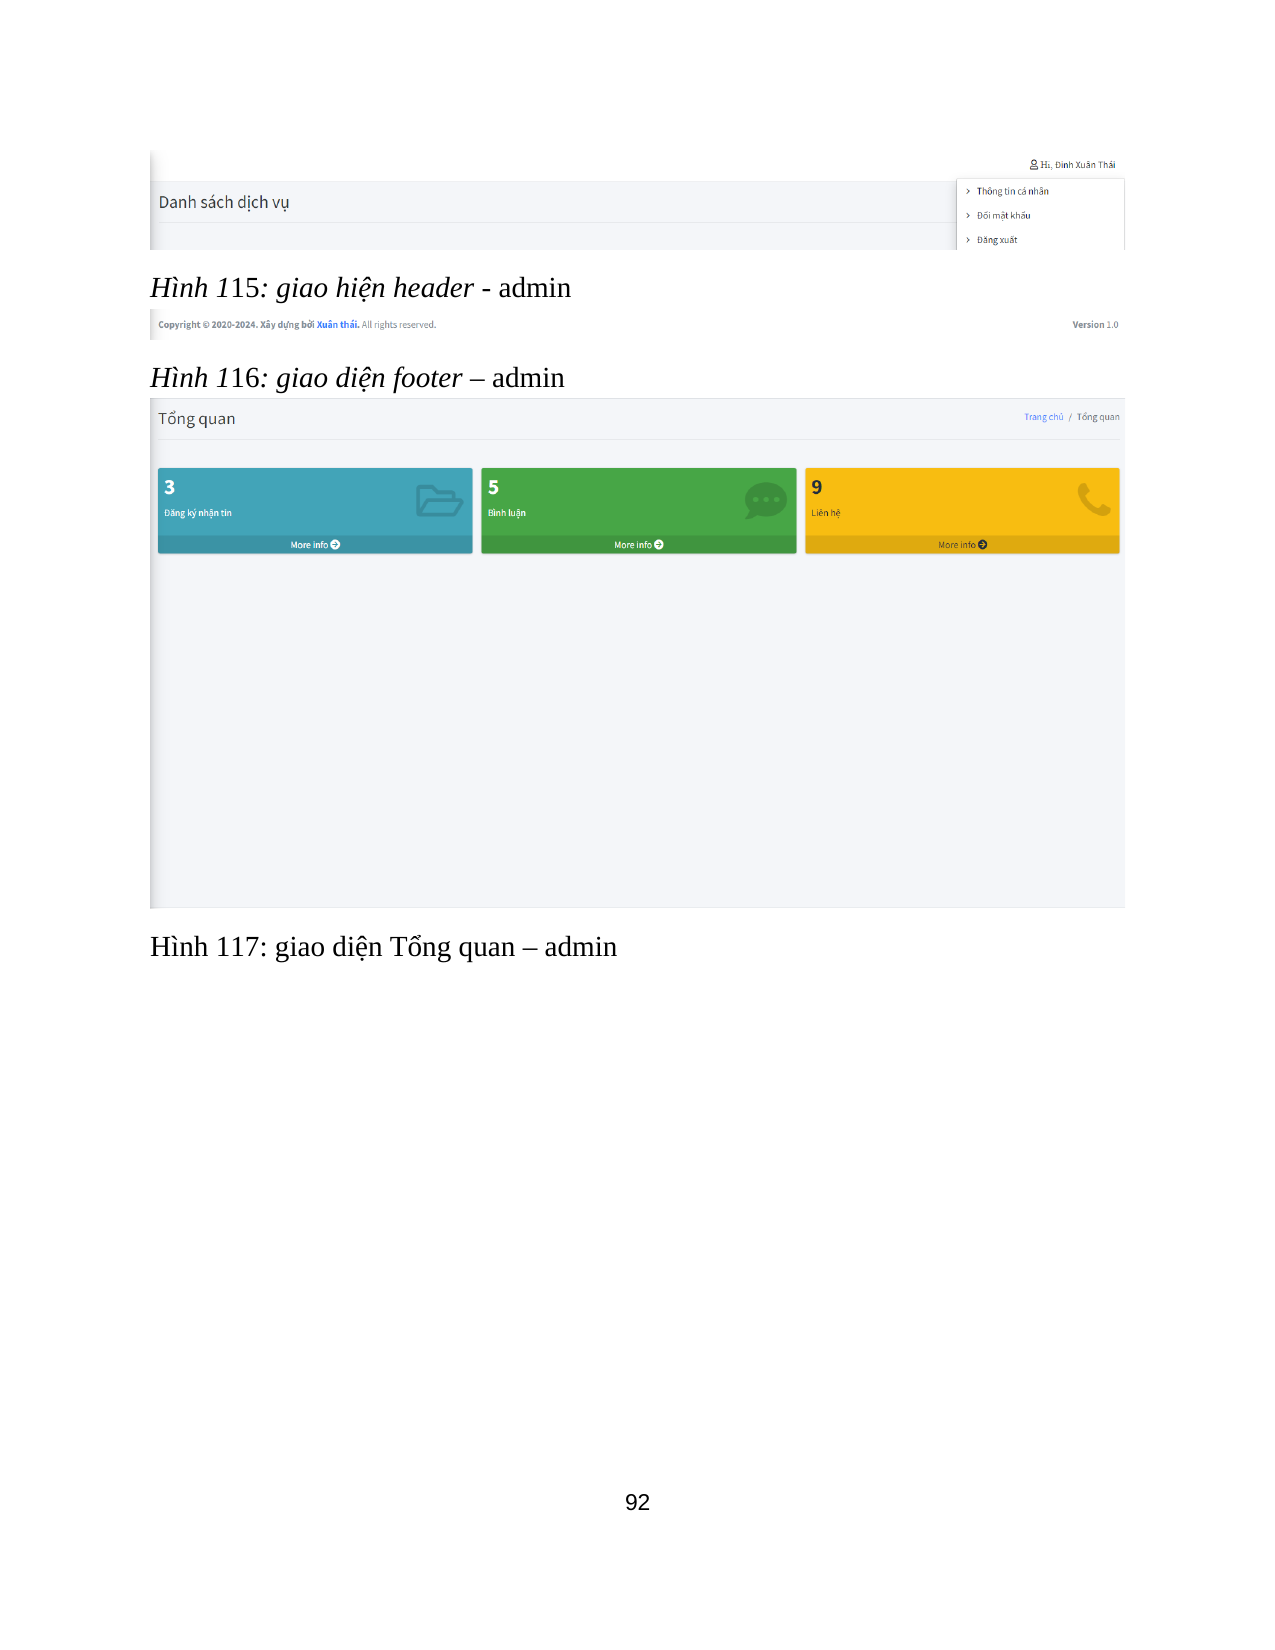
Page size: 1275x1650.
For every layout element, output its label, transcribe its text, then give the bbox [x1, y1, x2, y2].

picture [150, 398, 1125, 909]
subtitle Hình 116: giao diện footer – admin [150, 360, 1125, 394]
picture [150, 150, 1125, 250]
picture [150, 309, 1125, 340]
subtitle Hình 117: giao diện Tổng quan – admin [150, 929, 1125, 963]
subtitle Hình 115: giao hiện header - admin [150, 271, 1125, 304]
